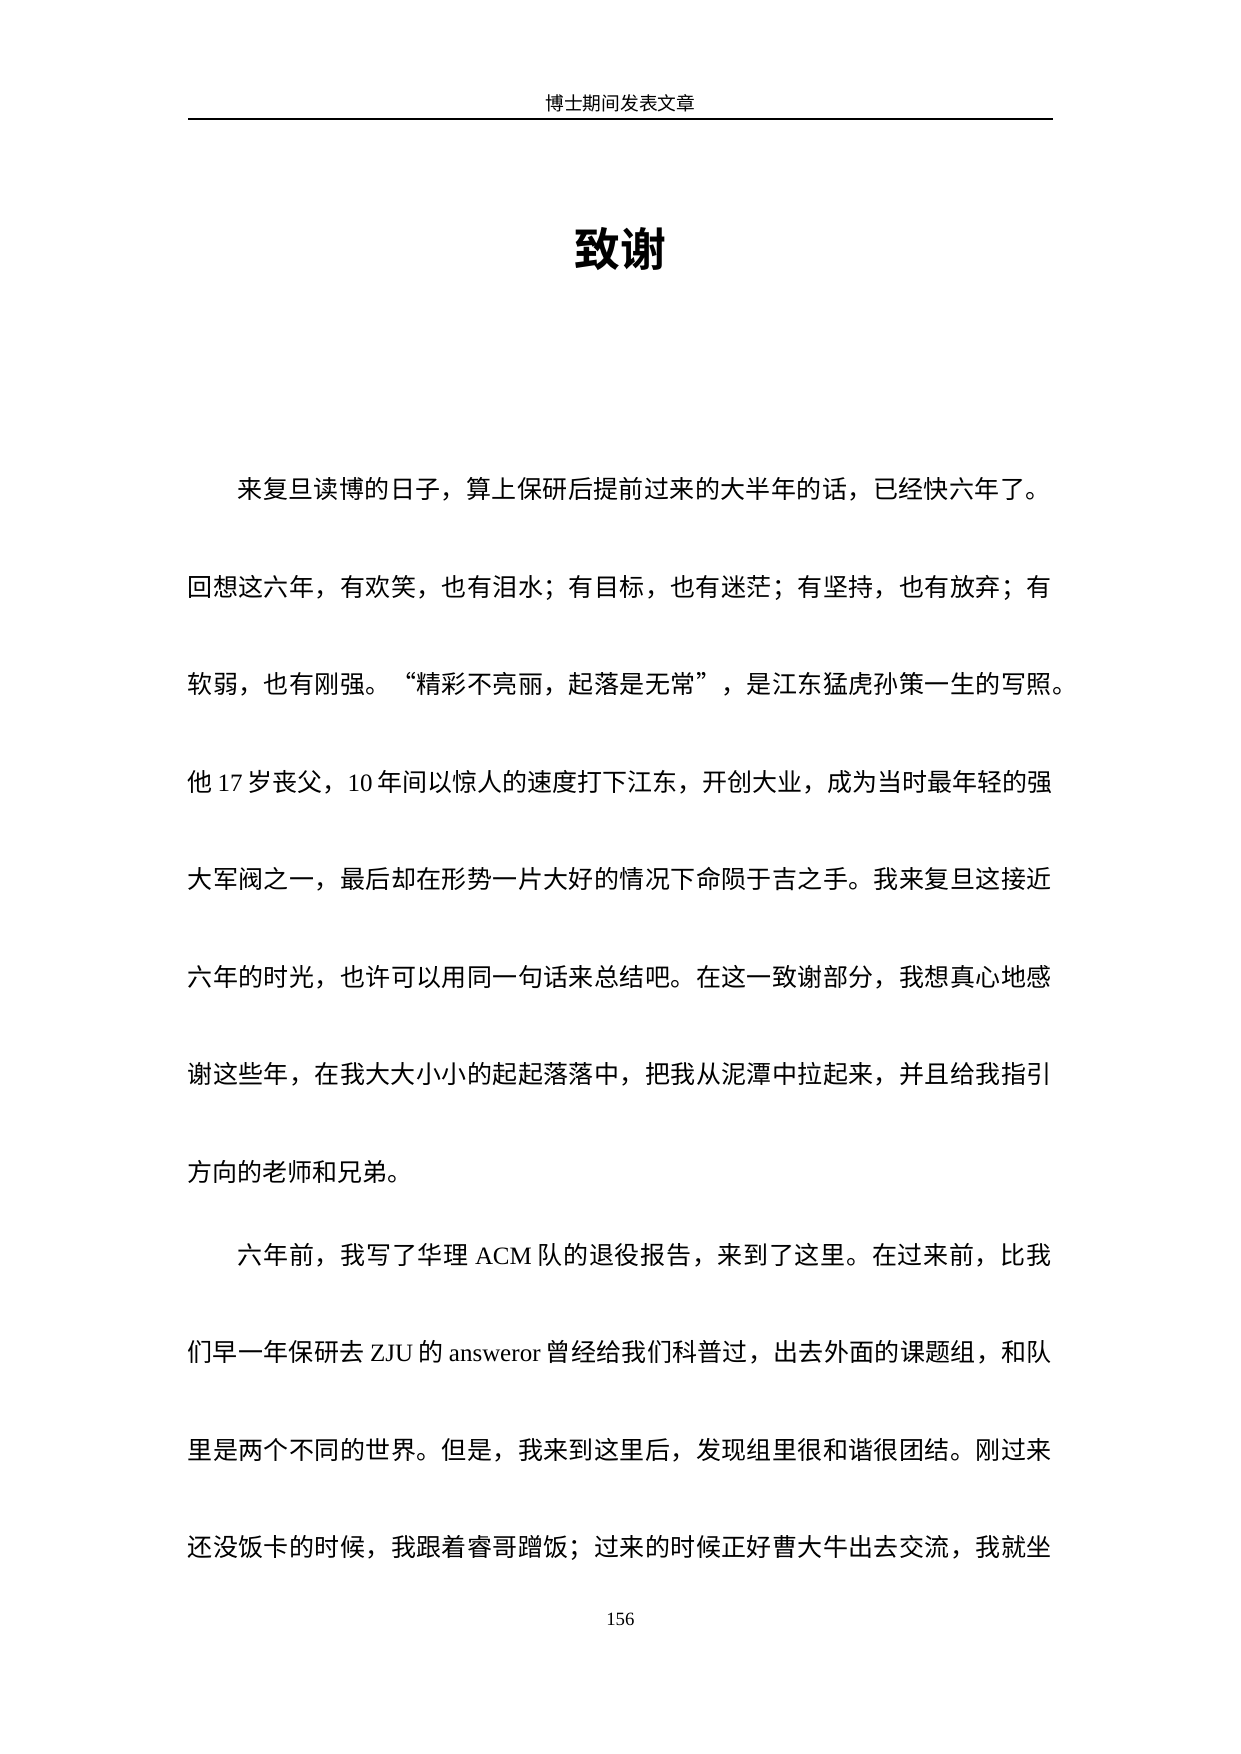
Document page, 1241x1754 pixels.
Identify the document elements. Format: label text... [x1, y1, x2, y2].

text 来复旦读博的日子，算上保研后提前过来的大半年的话，已经快六年了。回想这六年，有欢笑，也有泪水；有目标，也有迷茫；有坚持，也有放弃；有软弱，也有刚强。“精彩不亮丽，起落是无常”，是江东猛虎孙策一生的写照。他17岁丧父，10年间以惊人的速度打下江东，开创大业，成为当时最年轻的强大军阀之一，最后却在形势一片大好的情况下命陨于吉之手。我来复旦这接近六年的时光，也许可以用同一句话来总结吧。在这一致谢部分，我想真心地感谢这些年，在我大大小小的起起落落中，把我从泥潭中拉起来，并且给我指引方向的老师和兄弟。 [187, 455, 1053, 1203]
subtitle 致谢 [187, 197, 1053, 295]
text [187, 1221, 1053, 1578]
